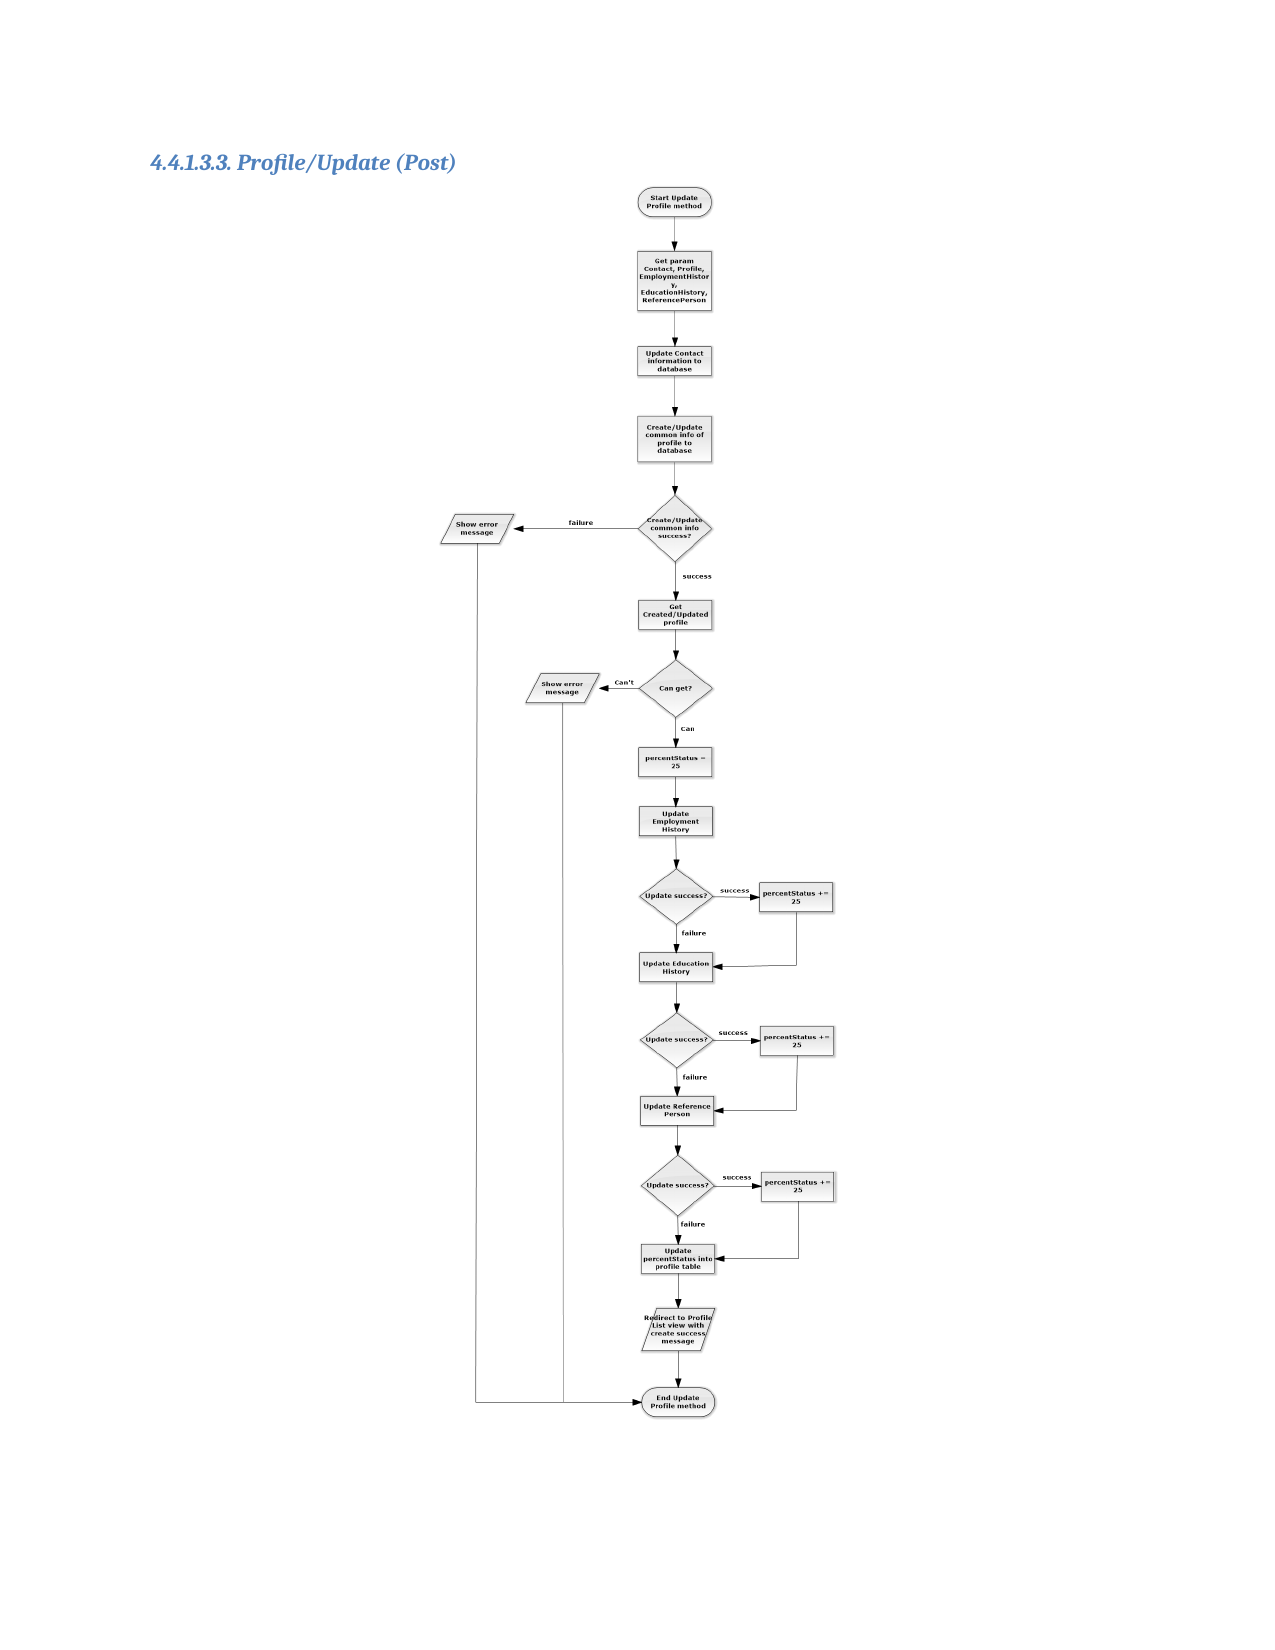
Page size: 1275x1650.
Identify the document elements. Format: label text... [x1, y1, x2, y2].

picture [433, 180, 842, 1424]
subtitle 4.4.1.3.3. Profile/Update (Post) [150, 150, 1125, 176]
